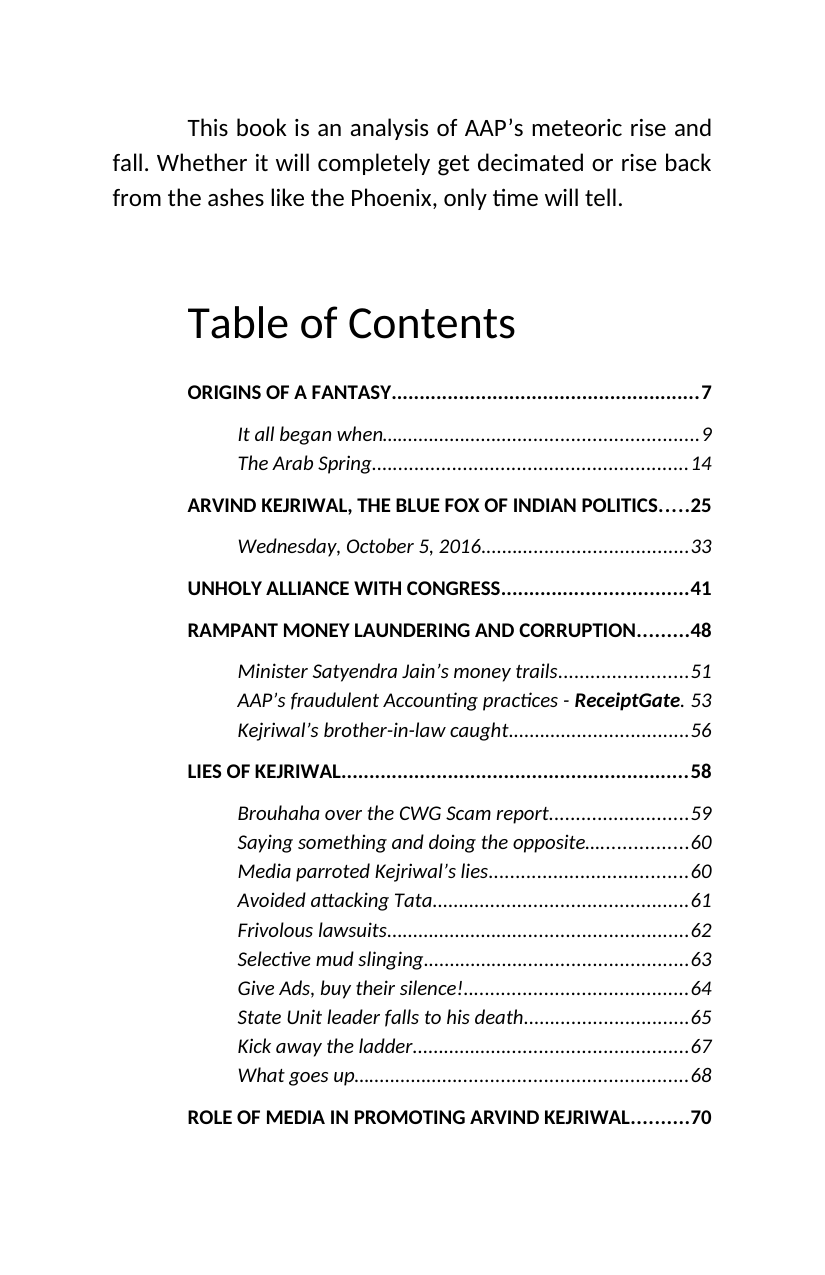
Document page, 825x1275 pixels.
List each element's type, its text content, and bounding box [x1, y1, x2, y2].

text Give Ads, buy their silence! 64 [162, 975, 712, 1001]
text Frivolous lawsuits 62 [162, 917, 712, 942]
text What goes up… 68 [162, 1063, 712, 1088]
text Minister Satyendra Jain’s money trails 51 [162, 658, 712, 684]
text This book is an analysis of AAP’s meteoric rise and fall. Whether it will completely get decimated or rise back from the ashes like the Phoenix, only time will tell. [112, 112, 712, 213]
text Arvind Kejriwal, the Blue Fox of Indian Politics 25 [112, 492, 712, 517]
text The Arab Spring 14 [162, 450, 712, 476]
text Wednesday, October 5, 2016 33 [162, 533, 712, 559]
text Selective mud slinging 63 [162, 946, 712, 971]
text Avoided attacking Tata 61 [162, 888, 712, 913]
text AAP’s fraudulent Accounting practices - ReceiptGate 53 [162, 688, 712, 713]
text Kejriwal’s brother-in-law caught 56 [162, 717, 712, 742]
text Role of media in promoting Arvind Kejriwal 70 [112, 1104, 712, 1130]
text It all began when… 9 [162, 421, 712, 446]
text Rampant Money Laundering and Corruption 48 [112, 617, 712, 642]
text Brouhaha over the CWG Scam report 59 [162, 800, 712, 826]
text Unholy alliance with Congress 41 [112, 575, 712, 601]
text Saying something and doing the opposite… 60 [162, 829, 712, 855]
text Table of Contents [112, 294, 712, 350]
text State Unit leader falls to his death 65 [162, 1004, 712, 1030]
text Kick away the ladder 67 [162, 1033, 712, 1059]
text Media parroted Kejriwal’s lies 60 [162, 858, 712, 884]
text Origins of a fantasy 7 [112, 379, 712, 405]
text Lies of Kejriwal 58 [112, 758, 712, 784]
